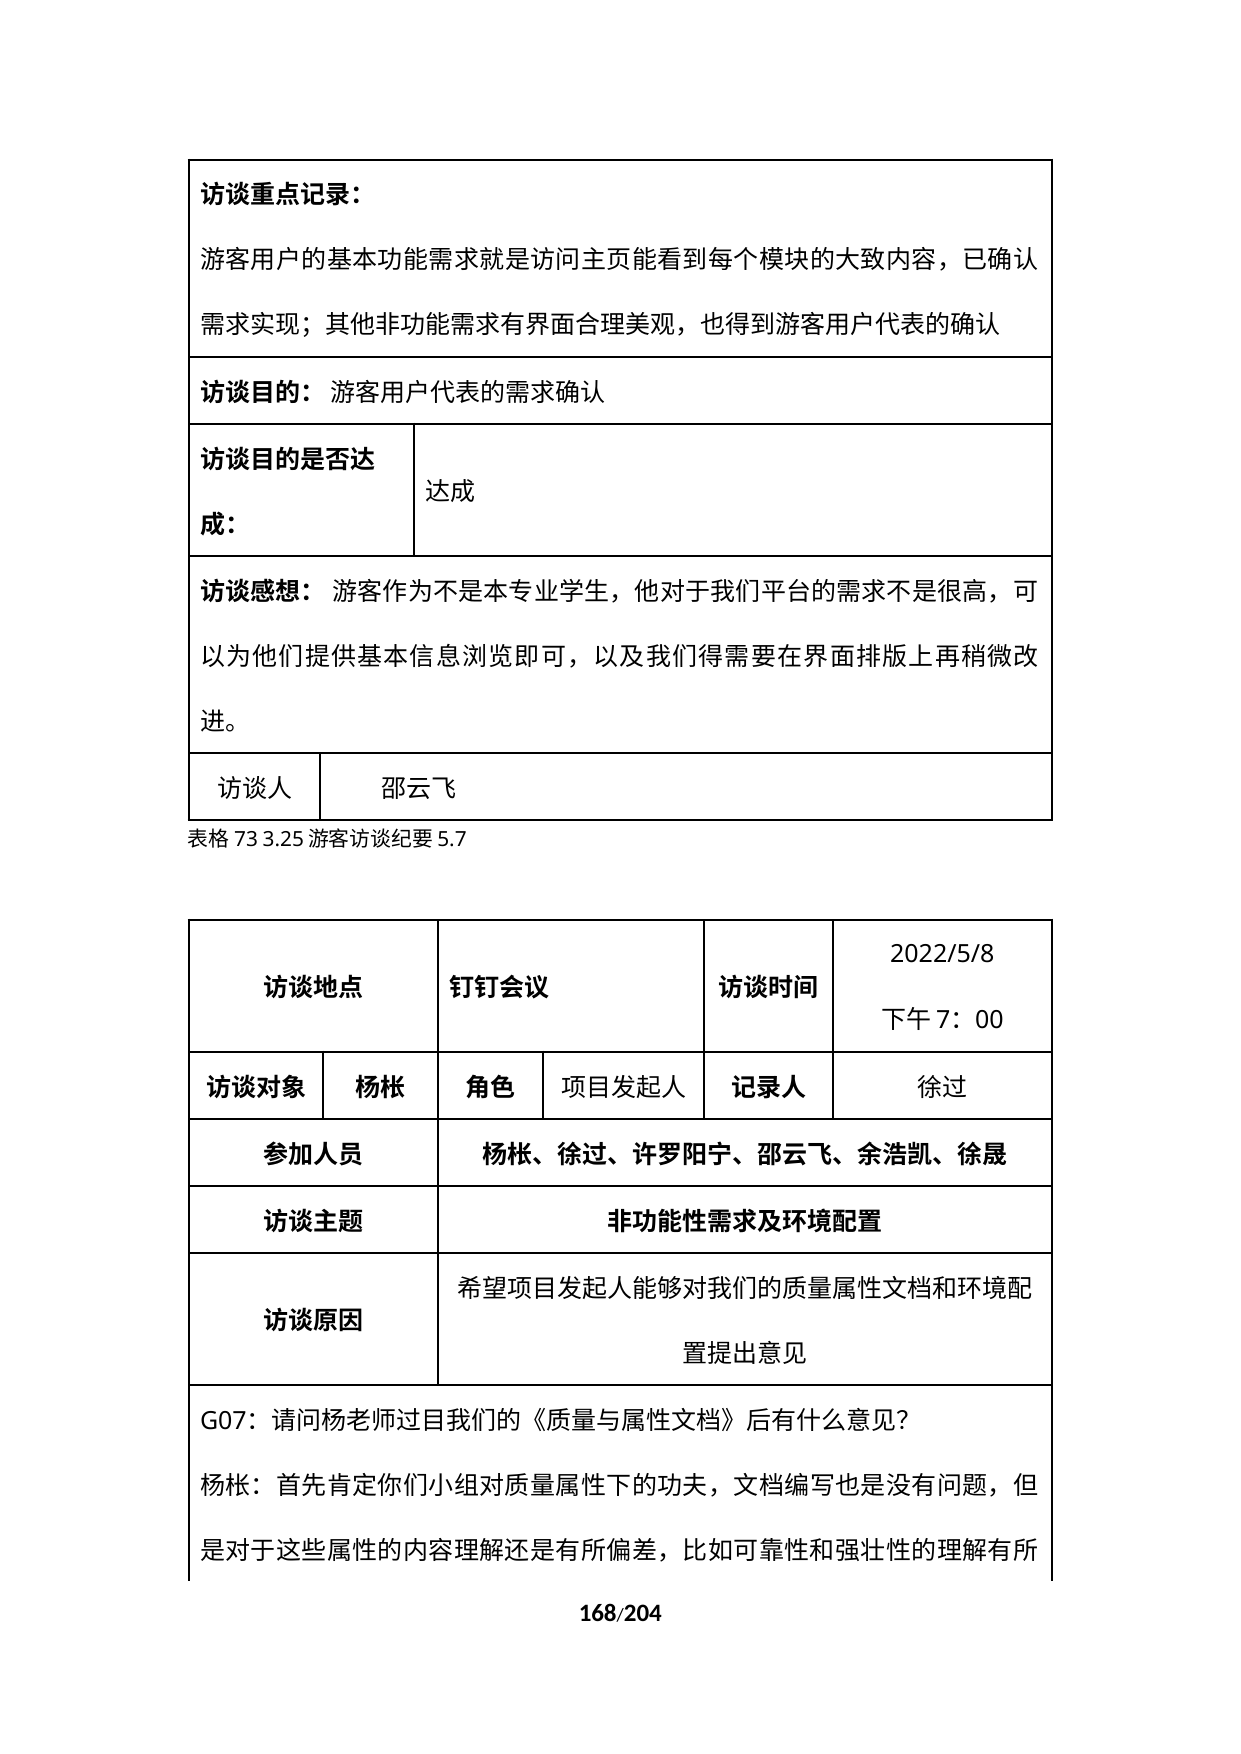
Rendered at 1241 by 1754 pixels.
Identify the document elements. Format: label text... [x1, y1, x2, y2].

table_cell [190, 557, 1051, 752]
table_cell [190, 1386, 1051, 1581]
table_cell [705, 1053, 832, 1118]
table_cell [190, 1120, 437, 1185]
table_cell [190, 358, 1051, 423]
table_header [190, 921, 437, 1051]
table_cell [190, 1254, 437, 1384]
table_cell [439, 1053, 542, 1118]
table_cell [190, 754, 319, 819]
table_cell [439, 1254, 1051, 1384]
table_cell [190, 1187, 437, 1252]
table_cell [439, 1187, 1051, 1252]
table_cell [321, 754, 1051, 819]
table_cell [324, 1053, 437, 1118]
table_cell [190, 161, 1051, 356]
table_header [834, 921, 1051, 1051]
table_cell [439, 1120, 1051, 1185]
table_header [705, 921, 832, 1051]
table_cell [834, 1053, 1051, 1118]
text 表格 73 3.25游客访谈纪要5.7 [187, 821, 1053, 853]
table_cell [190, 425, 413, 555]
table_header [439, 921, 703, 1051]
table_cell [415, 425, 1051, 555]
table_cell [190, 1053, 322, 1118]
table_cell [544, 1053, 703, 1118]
